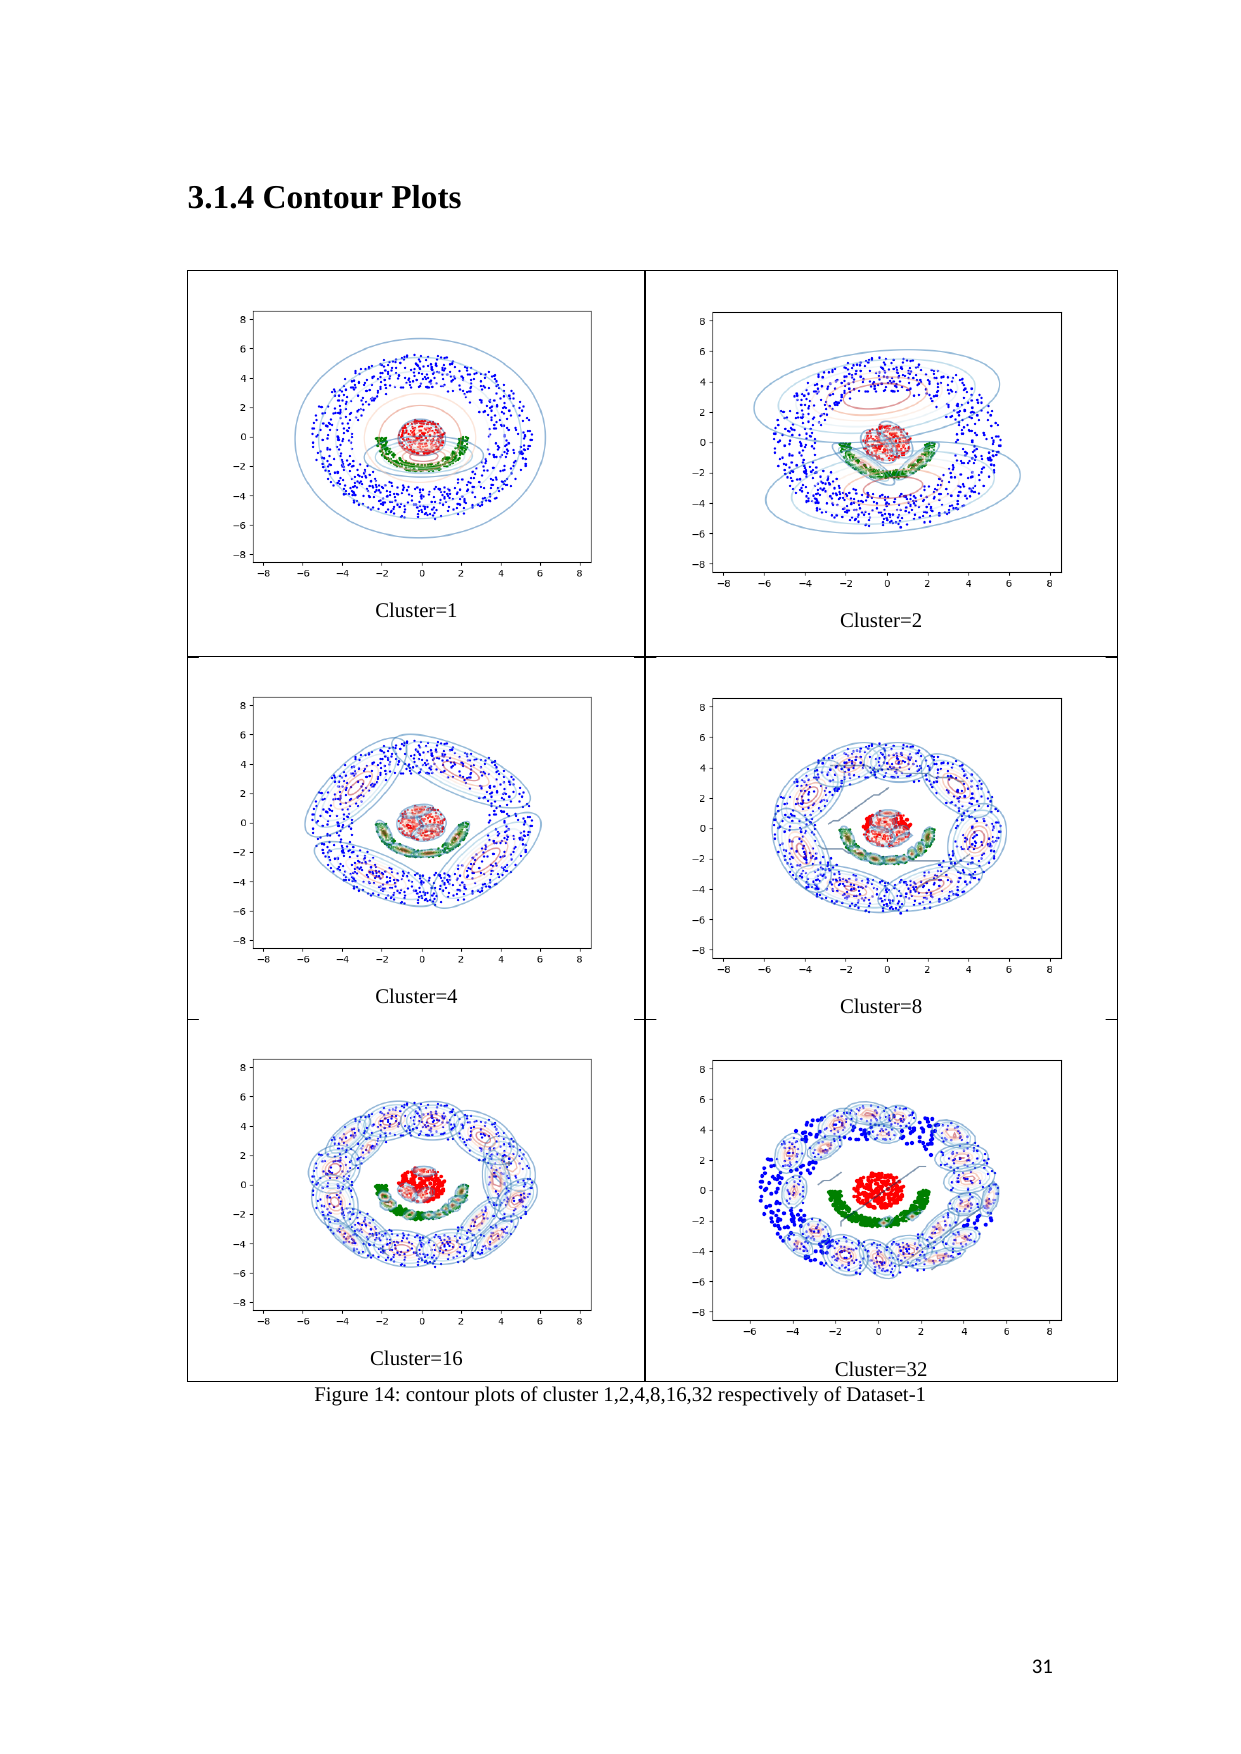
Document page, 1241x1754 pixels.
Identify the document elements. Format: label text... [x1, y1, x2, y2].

picture [198, 271, 634, 598]
text Figure 14: contour plots of cluster 1,2,4,8,16,32 respectively of Dataset-1 [187, 1382, 1053, 1406]
picture [198, 1019, 634, 1346]
table_cell Cluster=32 [646, 1020, 1117, 1381]
picture [656, 1019, 1106, 1357]
subtitle 3.1.4 Contour Plots [187, 177, 1053, 215]
picture [656, 271, 1106, 609]
table_header Cluster=2 [646, 271, 1117, 656]
table_header Cluster=1 [188, 271, 644, 656]
picture [656, 657, 1106, 995]
table_cell Cluster=8 [646, 658, 1117, 1018]
picture [198, 657, 634, 984]
table_cell Cluster=16 [188, 1020, 644, 1381]
table_cell Cluster=4 [188, 658, 644, 1018]
